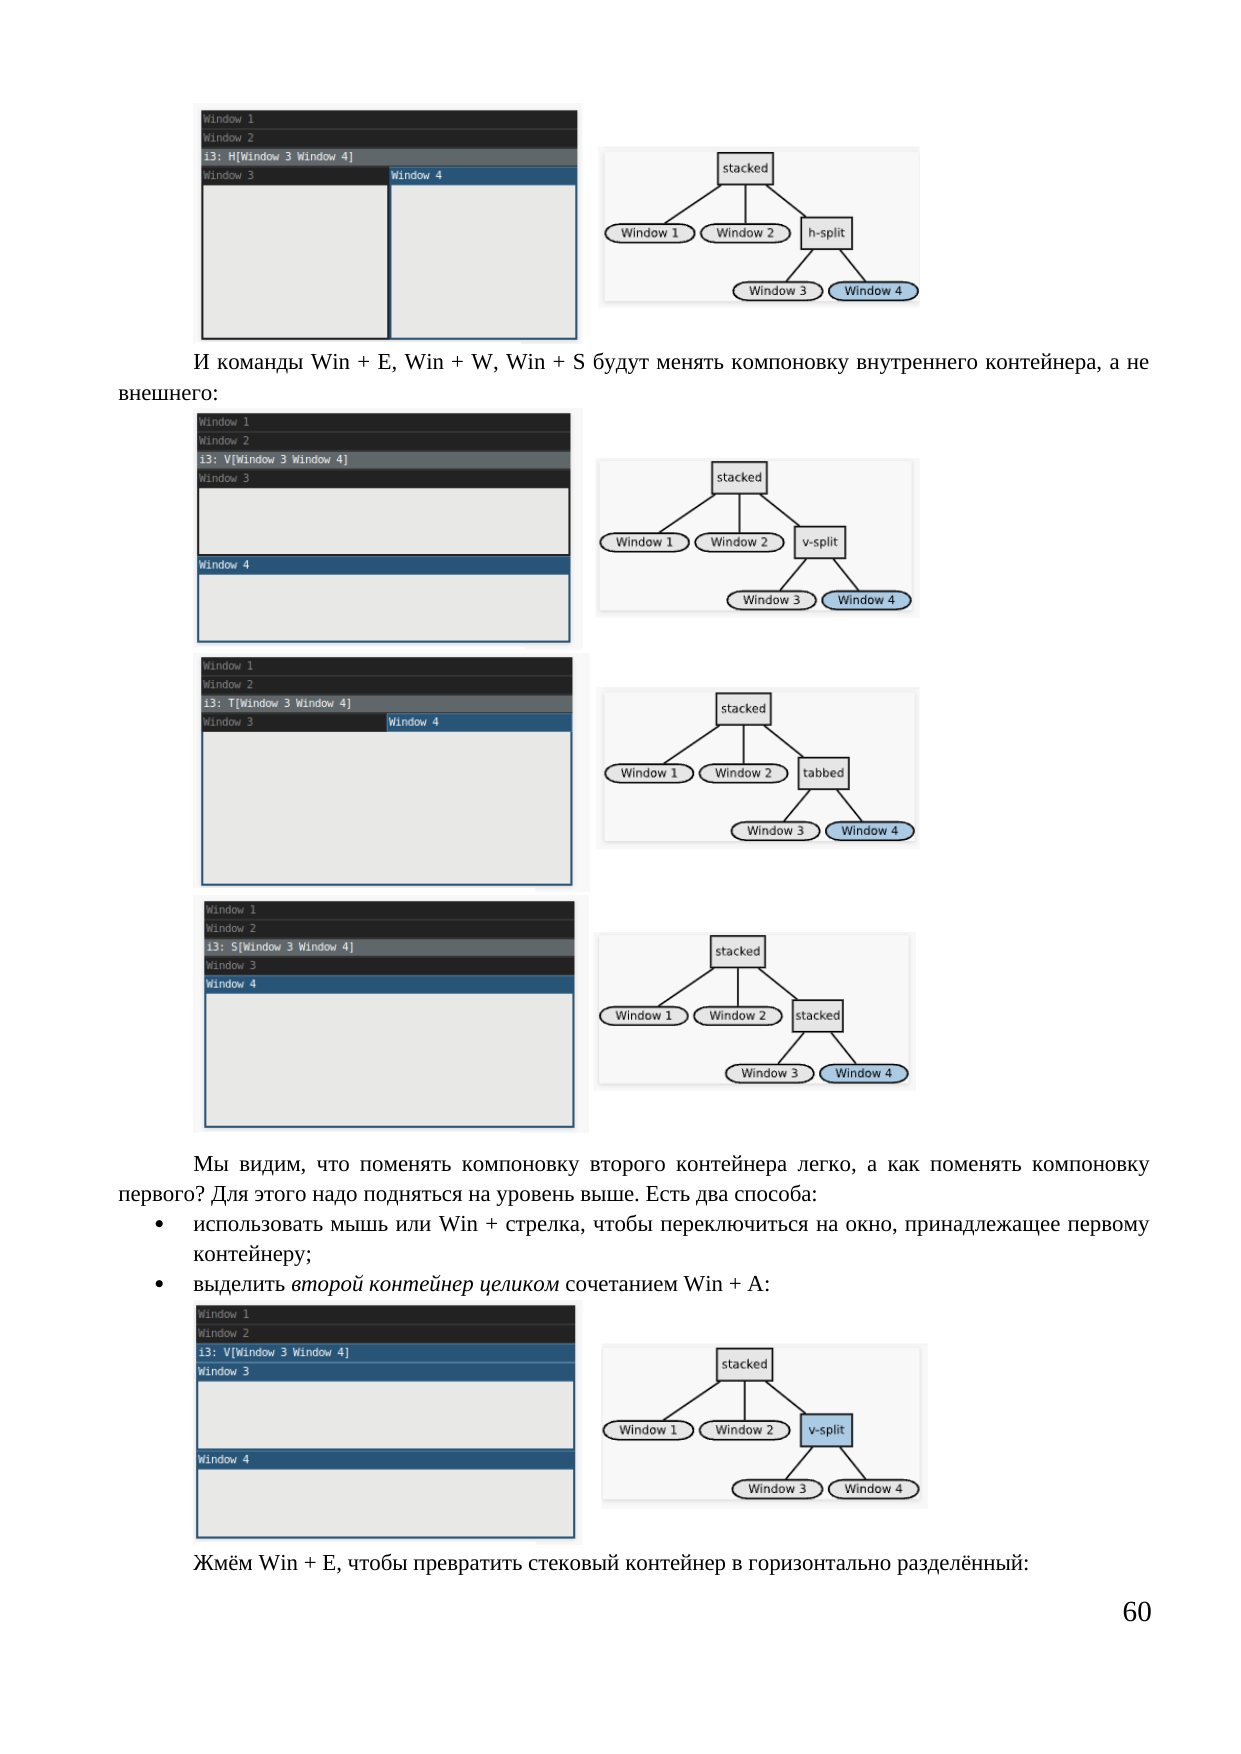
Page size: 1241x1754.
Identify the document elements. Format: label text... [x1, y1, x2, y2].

list выделить второй контейнер целиком сочетанием Win + A: [156, 1271, 1152, 1297]
picture [193, 1300, 928, 1545]
picture [193, 895, 920, 1133]
picture [193, 653, 920, 892]
text Жмём Win + E, чтобы превратить стековый контейнер в горизонтально разделённый: [118, 1549, 1152, 1575]
picture [193, 408, 920, 650]
picture [193, 103, 920, 344]
text И команды Win + E, Win + W, Win + S будут менять компоновку внутреннего контейнера, а не внешнего: [118, 348, 1152, 405]
text Мы видим, что поменять компоновку второго контейнера легко, а как поменять компоновку первого? Для этого надо подняться на уровень выше. Есть два способа: [118, 1150, 1152, 1206]
list использовать мышь или Win + стрелка, чтобы переключиться на окно, принадлежащее первому контейнеру; [156, 1210, 1152, 1267]
